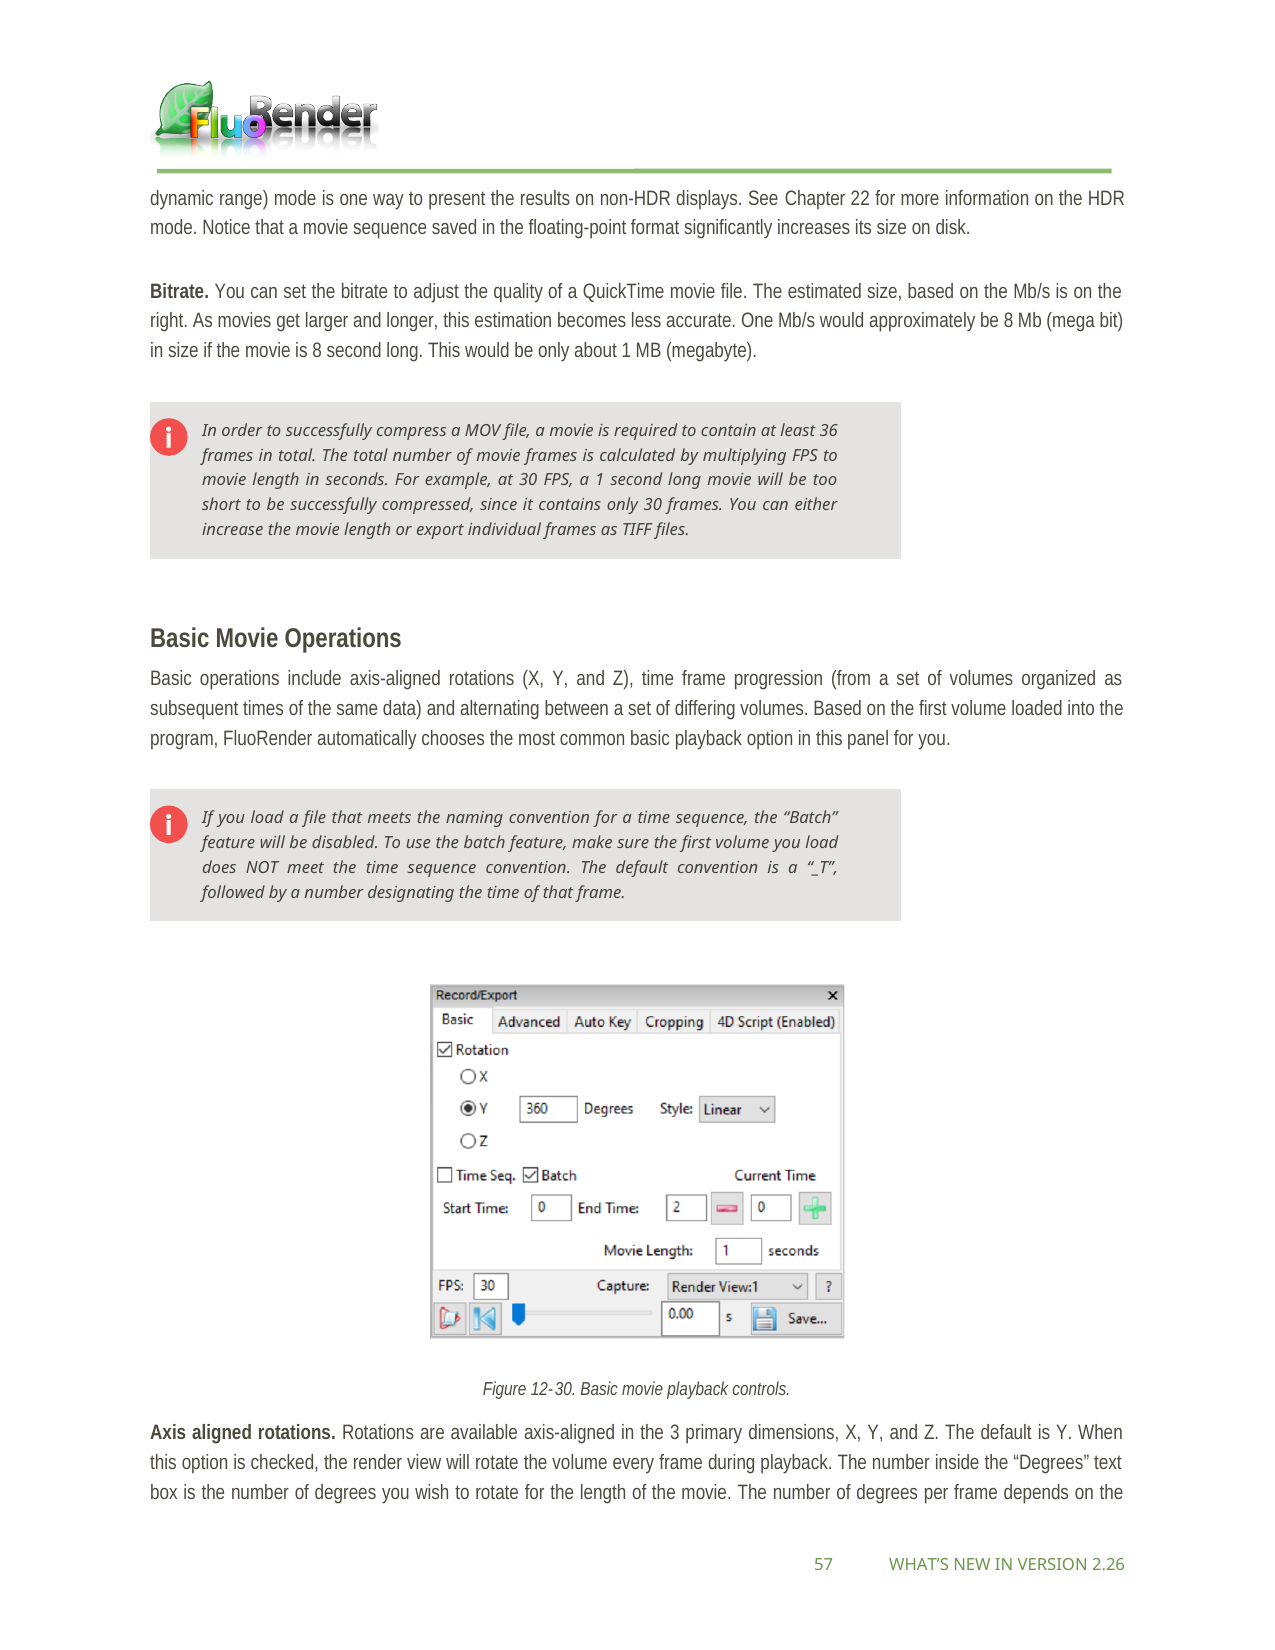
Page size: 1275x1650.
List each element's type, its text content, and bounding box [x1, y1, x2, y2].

text Bitrate. You can set the bitrate to adjust the quality of a QuickTime movie file. The estimated size, based on the Mb/s is on the right. As movies get larger and longer, this estimation becomes less accurate. One Mb/s would approximately be 8 Mb (mega bit) in size if the movie is 8 second long. This would be only about 1 MB (megabyte). [150, 278, 1125, 362]
picture [150, 75, 379, 162]
picture [430, 984, 845, 1339]
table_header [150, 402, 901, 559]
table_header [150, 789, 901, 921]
text Basic operations include axis-aligned rotations (X, Y, and Z), time frame progression (from a set of volumes organized as subsequent times of the same data) and alternating between a set of differing volumes. Based on the first volume loaded into the program, FluoRender automatically chooses the most common basic playback option in this panel for you. [150, 666, 1125, 749]
subtitle Basic Movie Operations [150, 622, 1125, 653]
